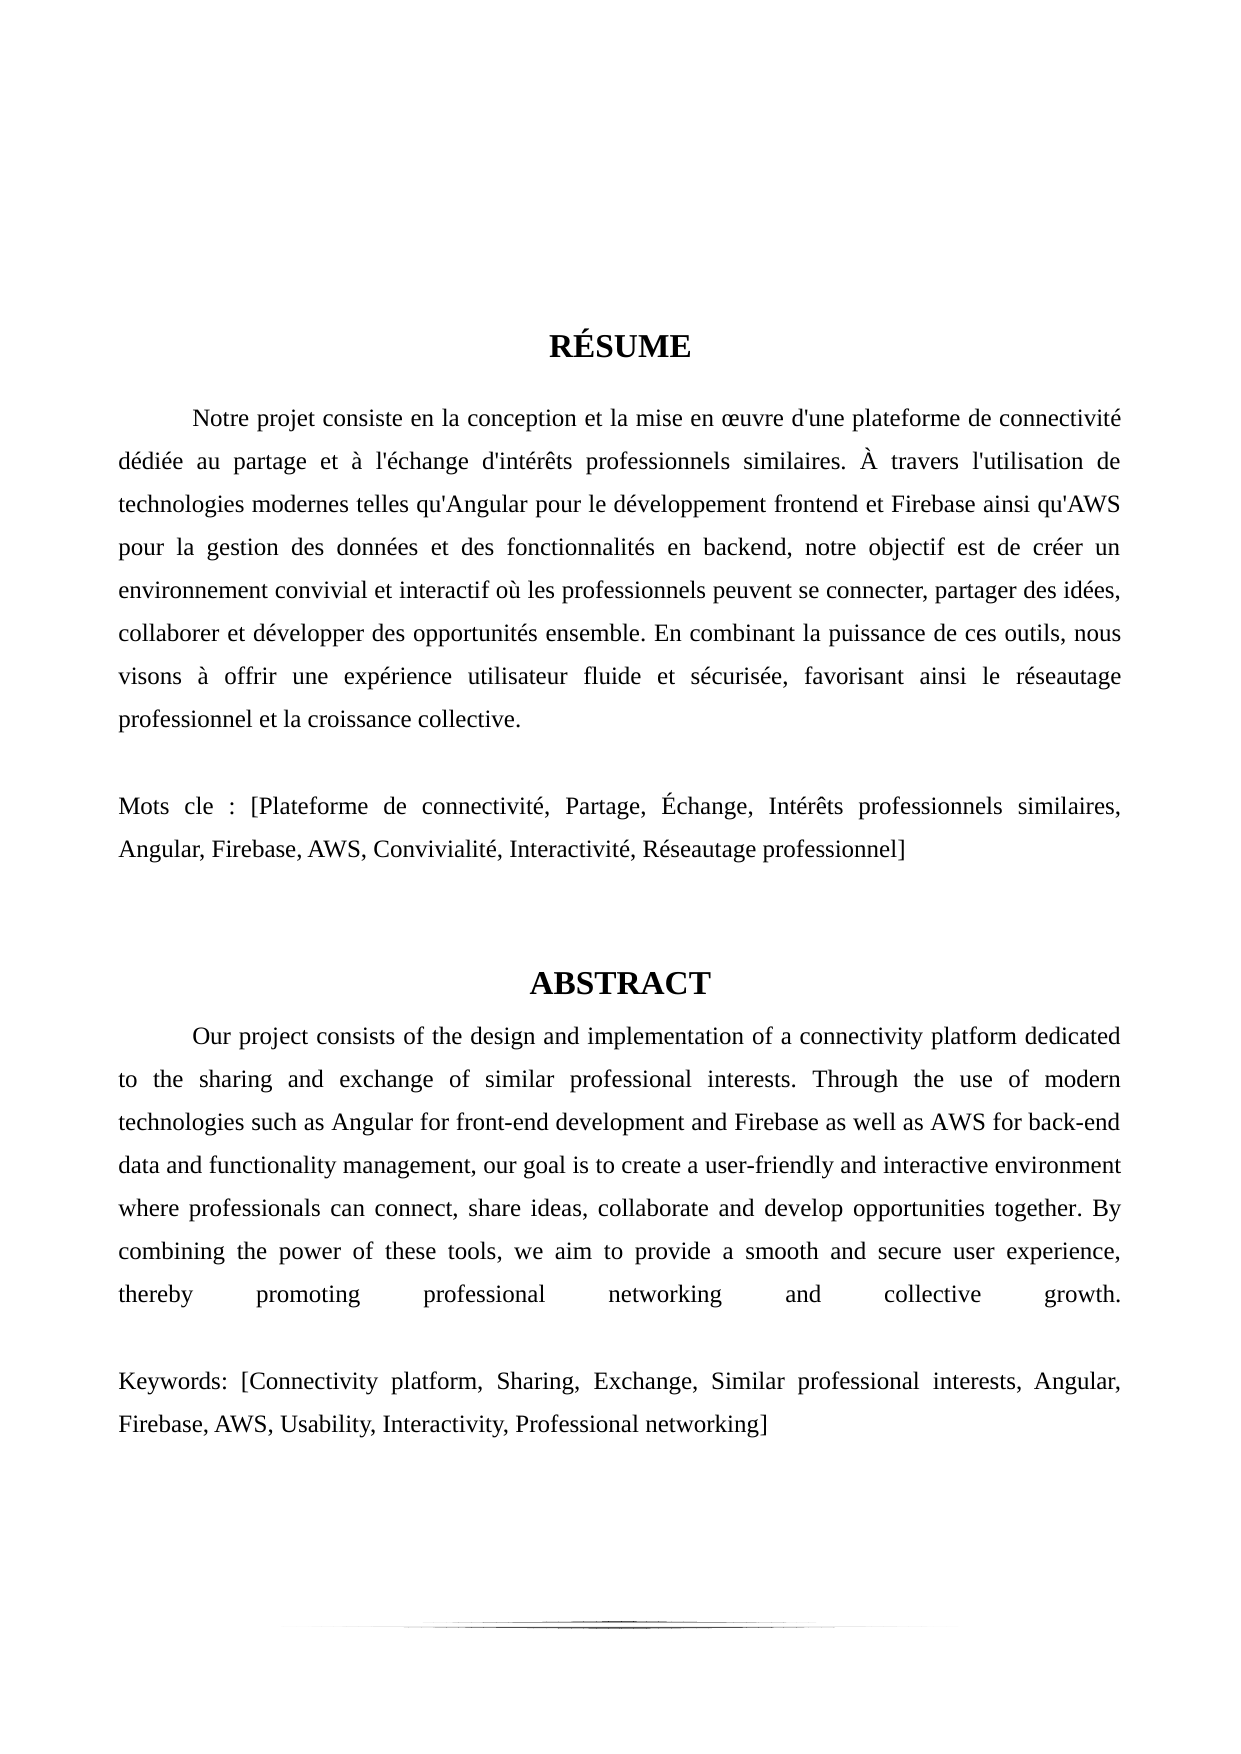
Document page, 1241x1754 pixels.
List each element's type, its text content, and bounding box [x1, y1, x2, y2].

text Our project consists of the design and implementation of a connectivity platform dedicated to the sharing and exchange of similar professional interests. Through the use of modern technologies such as Angular for front-end development and Firebase as well as AWS for back-end data and functionality management, our goal is to create a user-friendly and interactive environment where professionals can connect, share ideas, collaborate and develop opportunities together. By combining the power of these tools, we aim to provide a smooth and secure user experience, thereby promoting professional networking and collective growth. [118, 1021, 1122, 1351]
text Keywords: [Connectivity platform, Sharing, Exchange, Similar professional interests, Angular, Firebase, AWS, Usability, Interactivity, Professional networking] [118, 1366, 1122, 1438]
text Mots cle : [Plateforme de connectivité, Partage, Échange, Intérêts professionnels similaires, Angular, Firebase, AWS, Convivialité, Interactivité, Réseautage professionnel] [118, 791, 1122, 863]
picture [170, 1621, 1069, 1629]
text RÉSUME [118, 326, 1122, 364]
text Notre projet consiste en la conception et la mise en œuvre d'une plateforme de connectivité dédiée au partage et à l'échange d'intérêts professionnels similaires. À travers l'utilisation de technologies modernes telles qu'Angular pour le développement frontend et Firebase ainsi qu'AWS pour la gestion des données et des fonctionnalités en backend, notre objectif est de créer un environnement convivial et interactif où les professionnels peuvent se connecter, partager des idées, collaborer et développer des opportunités ensemble. En combinant la puissance de ces outils, nous visons à offrir une expérience utilisateur fluide et sécurisée, favorisant ainsi le réseautage professionnel et la croissance collective. [118, 403, 1122, 733]
text ABSTRACT [118, 963, 1122, 1002]
